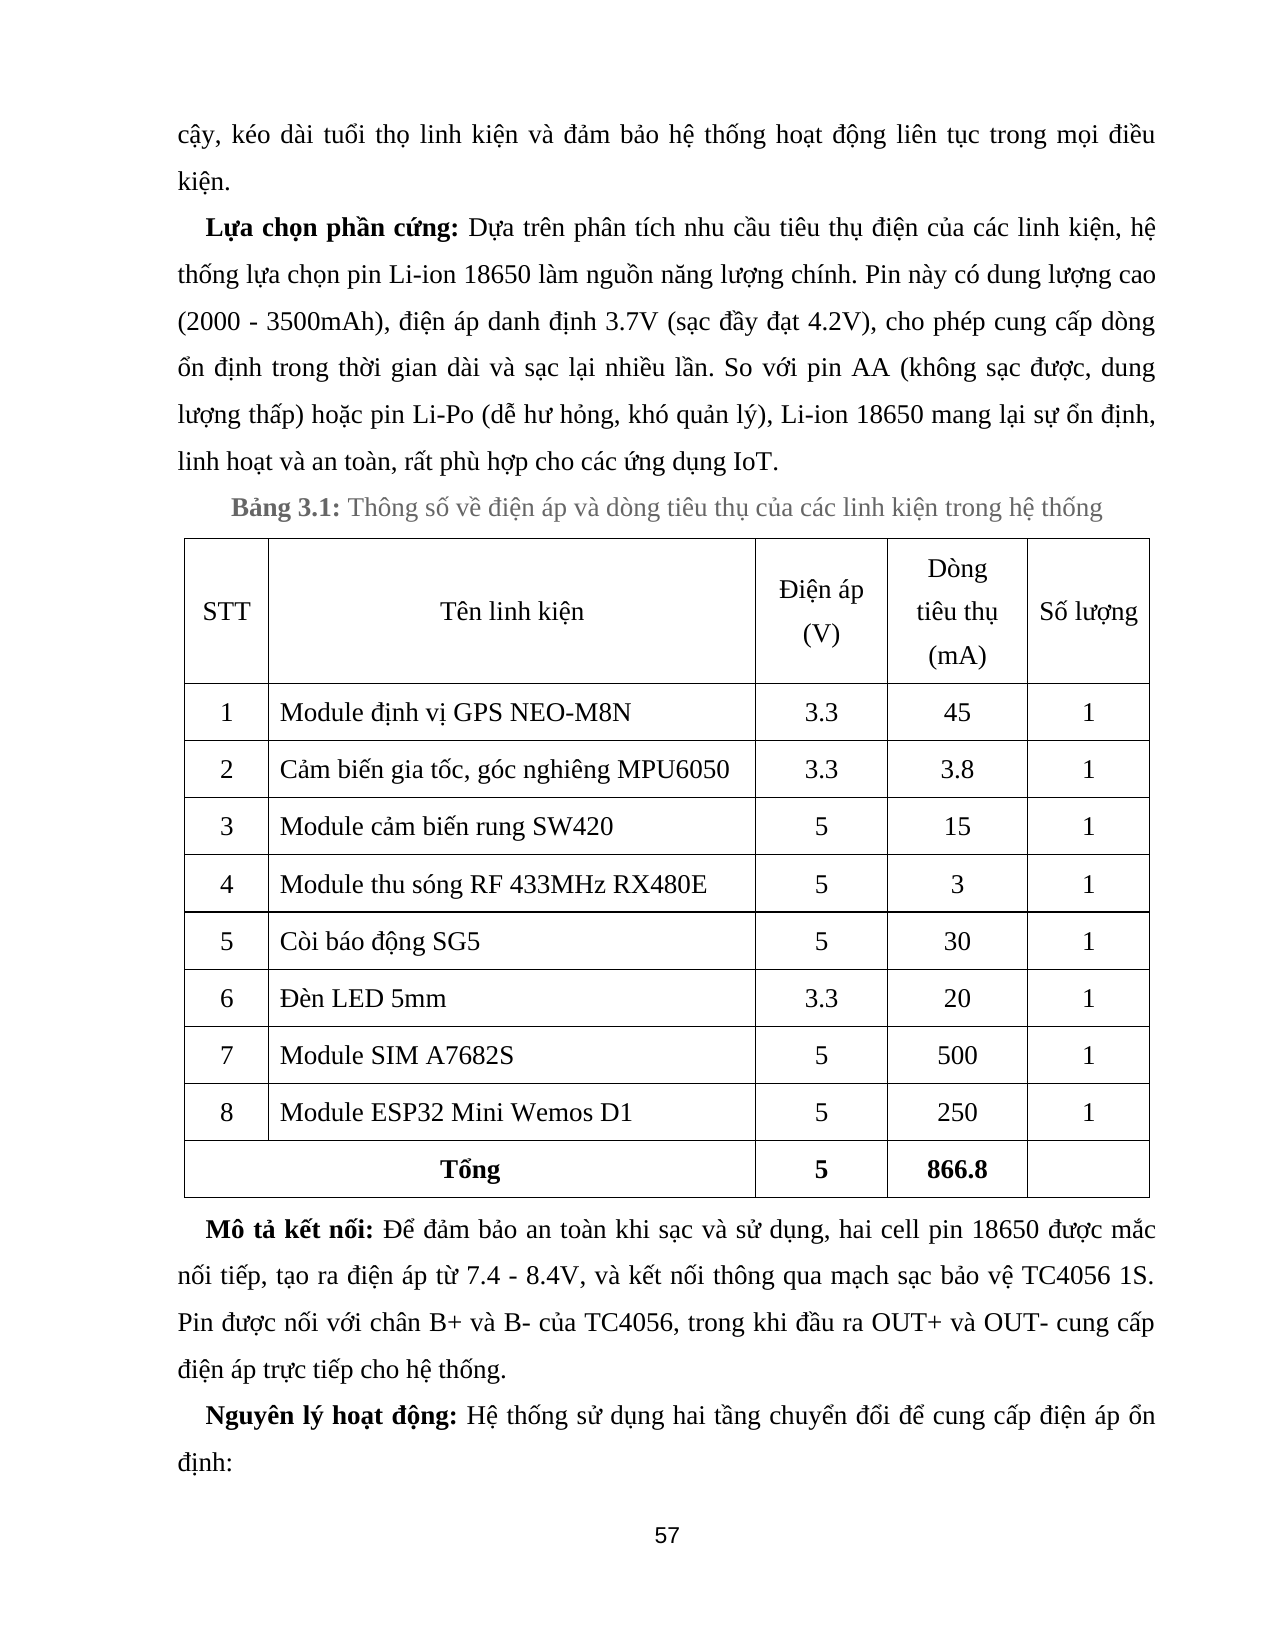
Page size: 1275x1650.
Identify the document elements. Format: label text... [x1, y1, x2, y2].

table_cell 8 [185, 1084, 268, 1140]
table_header Số lượng [1028, 539, 1149, 683]
table_cell 5 [756, 913, 887, 968]
table_cell 3 [888, 855, 1027, 911]
table_cell 1 [1028, 798, 1149, 854]
text Lựa chọn phần cứng: Dựa trên phân tích nhu cầu tiêu thụ điện của các linh kiện, hệ thống lựa chọn pin Li-ion 18650 làm nguồn năng lượng chính. Pin này có dung lượng cao (2000 - 3500mAh), điện áp danh định 3.7V (sạc đầy đạt 4.2V), cho phép cung cấp dòng ổn định trong thời gian dài và sạc lại nhiều lần. So với pin AA (không sạc được, dung lượng thấp) hoặc pin Li-Po (dễ hư hỏng, khó quản lý), Li-ion 18650 mang lại sự ổn định, linh hoạt và an toàn, rất phù hợp cho các ứng dụng IoT. [177, 211, 1157, 476]
table_cell 1 [1028, 855, 1149, 911]
table_cell Module SIM A7682S [269, 1027, 755, 1083]
table_cell Cảm biến gia tốc, góc nghiêng MPU6050 [269, 741, 755, 797]
table_cell 1 [1028, 970, 1149, 1026]
subtitle Bảng 3.1: Thông số về điện áp và dòng tiêu thụ của các linh kiện trong hệ thống [177, 491, 1157, 523]
table_cell 3.8 [888, 741, 1027, 797]
table_cell Đèn LED 5mm [269, 970, 755, 1026]
table_cell 5 [756, 1027, 887, 1083]
table_cell 1 [1028, 1027, 1149, 1083]
table_cell 1 [1028, 684, 1149, 740]
table_cell 1 [185, 684, 268, 740]
table_cell 250 [888, 1084, 1027, 1140]
table_cell Còi báo động SG5 [269, 913, 755, 968]
table_cell 3 [185, 798, 268, 854]
table_cell 5 [756, 855, 887, 911]
table_cell 3.3 [756, 741, 887, 797]
table_cell Module thu sóng RF 433MHz RX480E [269, 855, 755, 911]
text Nguyên lý hoạt động: Hệ thống sử dụng hai tầng chuyển đổi để cung cấp điện áp ổn định: [177, 1399, 1157, 1477]
table_cell 6 [185, 970, 268, 1026]
table_cell 4 [185, 855, 268, 911]
table_cell [1028, 1141, 1149, 1197]
table_cell Module định vị GPS NEO-M8N [269, 684, 755, 740]
table_cell 3.3 [756, 970, 887, 1026]
table_cell 15 [888, 798, 1027, 854]
table_header Tên linh kiện [269, 539, 755, 683]
table_cell 2 [185, 741, 268, 797]
table_cell 5 [756, 798, 887, 854]
table_cell 1 [1028, 741, 1149, 797]
table_cell 5 [756, 1084, 887, 1140]
text Mô tả kết nối: Để đảm bảo an toàn khi sạc và sử dụng, hai cell pin 18650 được mắc nối tiếp, tạo ra điện áp từ 7.4 - 8.4V, và kết nối thông qua mạch sạc bảo vệ TC4056 1S. Pin được nối với chân B+ và B- của TC4056, trong khi đầu ra OUT+ và OUT- cung cấp điện áp trực tiếp cho hệ thống. [177, 1213, 1157, 1384]
table_header STT [185, 539, 268, 683]
table_cell Module ESP32 Mini Wemos D1 [269, 1084, 755, 1140]
table_cell Tổng [185, 1141, 755, 1197]
table_cell 7 [185, 1027, 268, 1083]
table_cell 500 [888, 1027, 1027, 1083]
table_cell 866.8 [888, 1141, 1027, 1197]
table_cell Module cảm biến rung SW420 [269, 798, 755, 854]
table_cell 1 [1028, 913, 1149, 968]
table_cell 45 [888, 684, 1027, 740]
table_cell 5 [185, 913, 268, 968]
table_cell 1 [1028, 1084, 1149, 1140]
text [177, 118, 1157, 196]
table_header Điện áp (V) [756, 539, 887, 683]
table_cell 30 [888, 913, 1027, 968]
table_cell 5 [756, 1141, 887, 1197]
table_cell 20 [888, 970, 1027, 1026]
table_header Dòng tiêu thụ (mA) [888, 539, 1027, 683]
table_cell 3.3 [756, 684, 887, 740]
